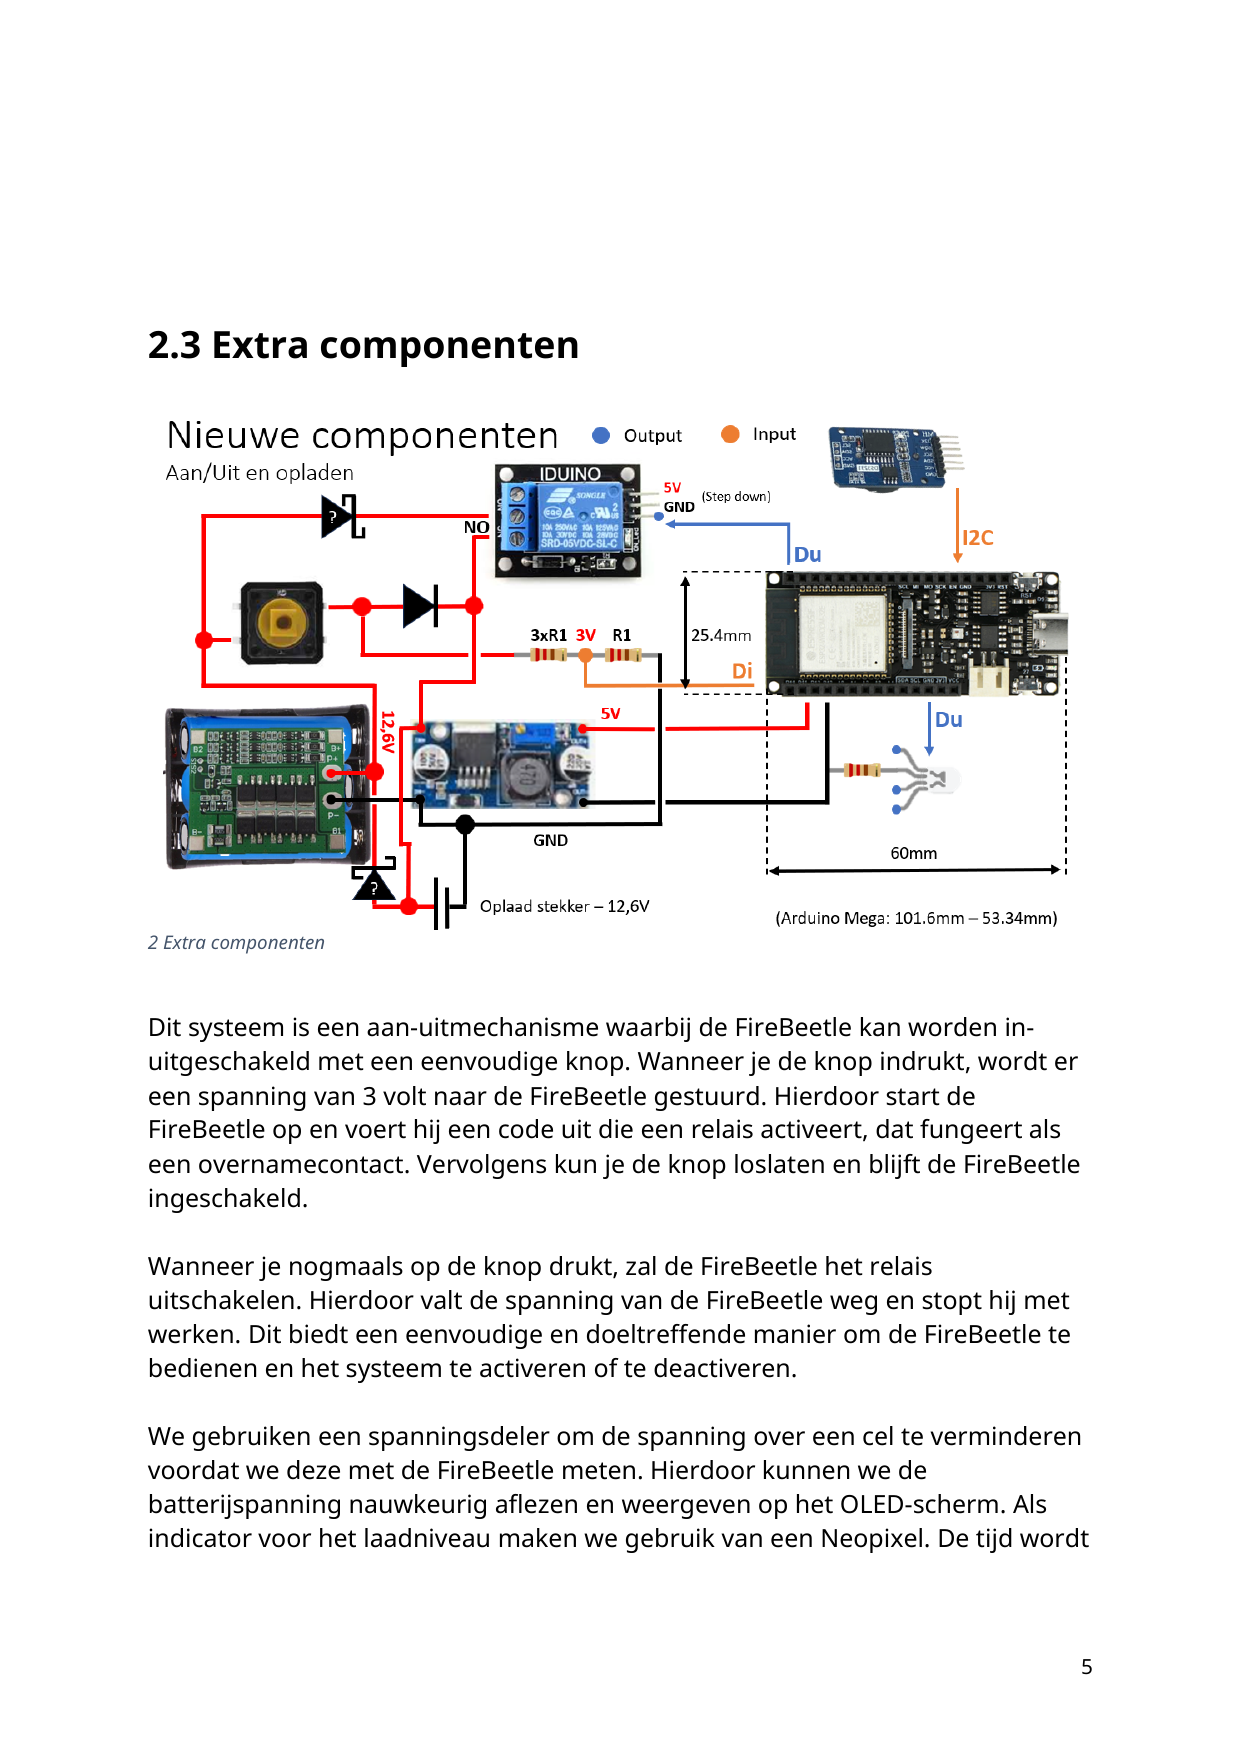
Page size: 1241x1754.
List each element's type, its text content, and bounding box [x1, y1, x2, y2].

text Dit systeem is een aan-uitmechanisme waarbij de FireBeetle kan worden in-uitgeschakeld met een eenvoudige knop. Wanneer je de knop indrukt, wordt er een spanning van 3 volt naar de FireBeetle gestuurd. Hierdoor start de FireBeetle op en voert hij een code uit die een relais activeert, dat fungeert als een overnamecontact. Vervolgens kun je de knop loslaten en blijft de FireBeetle ingeschakeld. [148, 1010, 1093, 1214]
picture [147, 403, 1093, 930]
text 2 Extra componenten [148, 930, 1093, 955]
text Wanneer je nogmaals op de knop drukt, zal de FireBeetle het relais uitschakelen. Hierdoor valt de spanning van de FireBeetle weg en stopt hij met werken. Dit biedt een eenvoudige en doeltreffende manier om de FireBeetle te bedienen en het systeem te activeren of te deactiveren. [148, 1248, 1093, 1385]
subtitle 2.3 Extra componenten [148, 318, 1093, 369]
